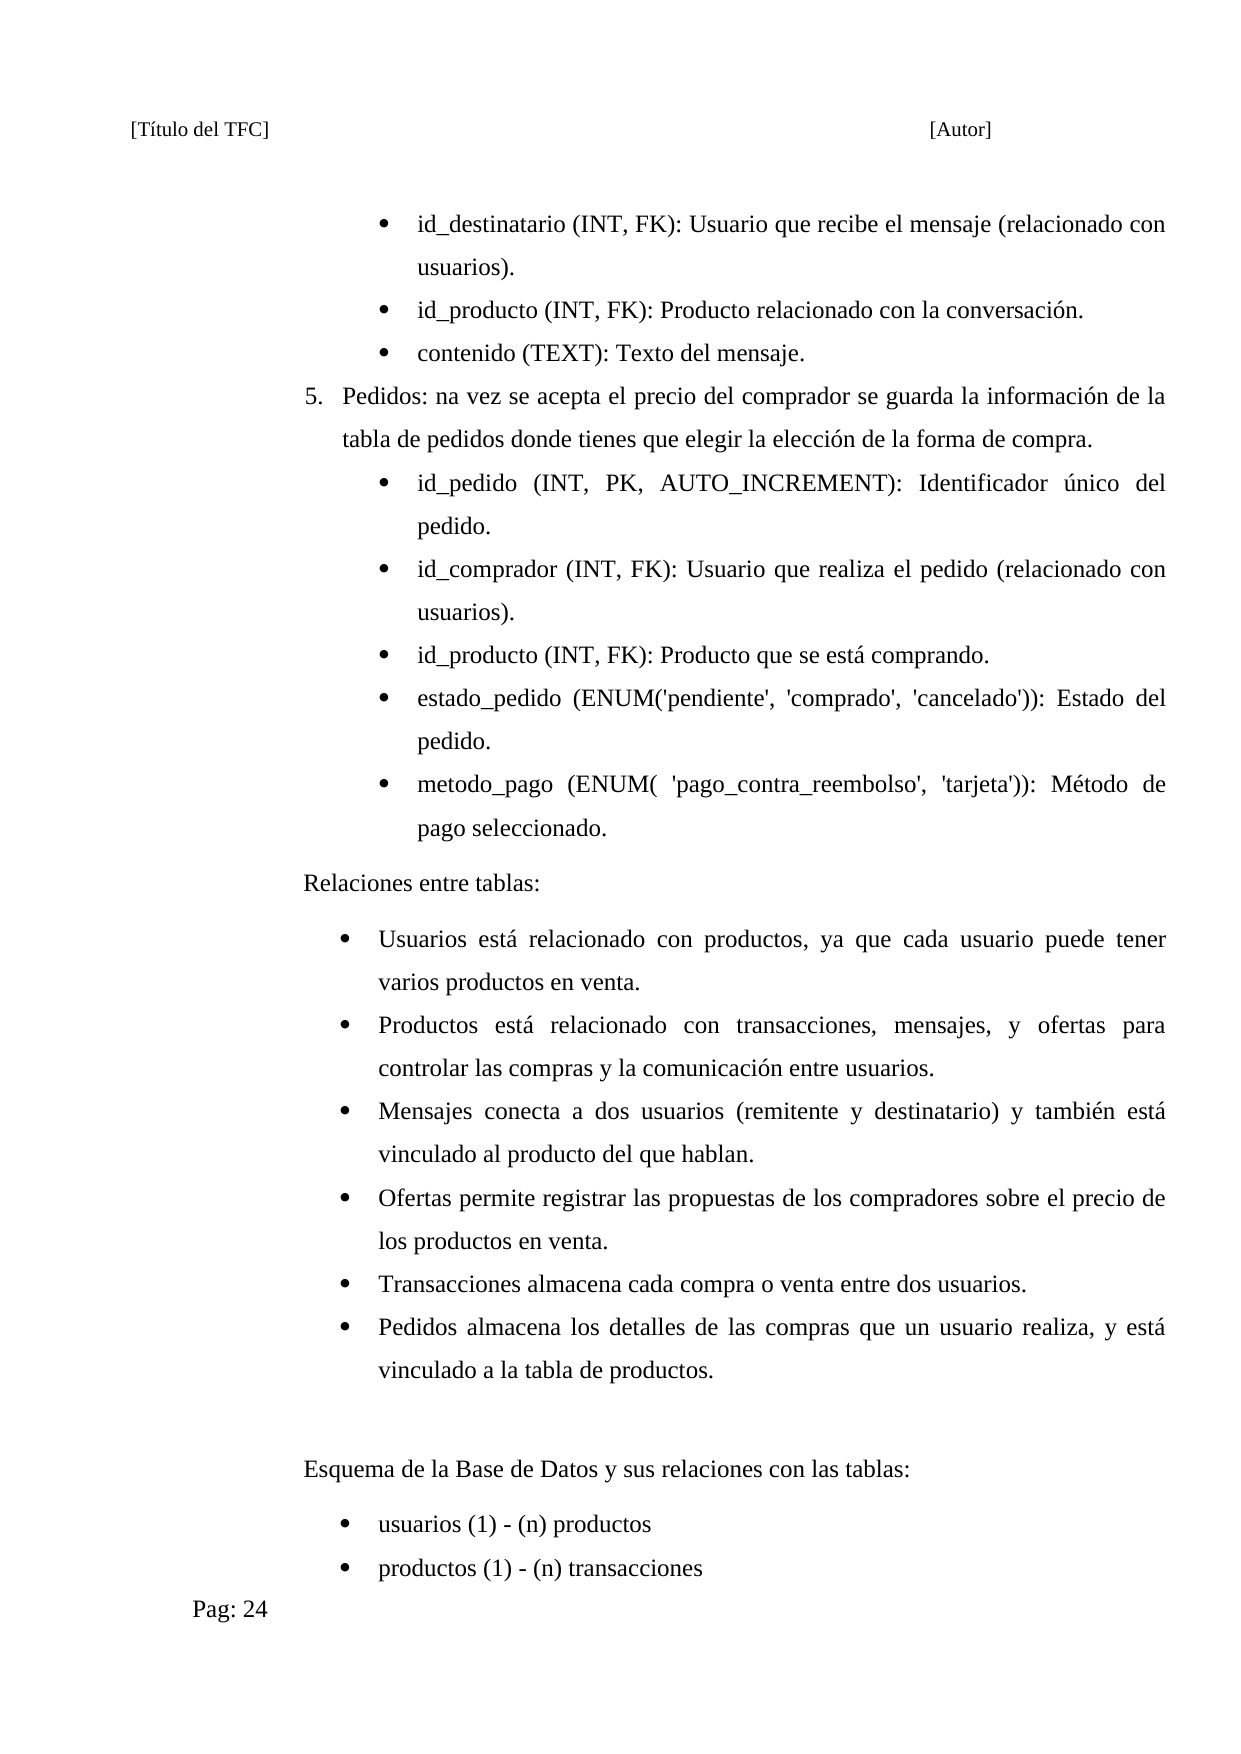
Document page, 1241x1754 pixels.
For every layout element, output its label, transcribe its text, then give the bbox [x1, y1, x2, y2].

list id_pedido (INT, PK, AUTO_INCREMENT): Identificador único del pedido. [379, 468, 1167, 539]
list productos (1) - (n) transacciones [341, 1553, 1167, 1581]
list usuarios (1) - (n) productos [341, 1509, 1167, 1538]
list Pedidos almacena los detalles de las compras que un usuario realiza, y está vinculado a la tabla de productos. [341, 1312, 1167, 1384]
list id_destinatario (INT, FK): Usuario que recibe el mensaje (relacionado con usuarios). [379, 209, 1167, 281]
list id_producto (INT, FK): Producto relacionado con la conversación. [379, 295, 1167, 324]
list Ofertas permite registrar las propuestas de los compradores sobre el precio de los productos en venta. [341, 1183, 1167, 1254]
list Productos está relacionado con transacciones, mensajes, y ofertas para controlar las compras y la comunicación entre usuarios. [341, 1010, 1167, 1082]
list id_comprador (INT, FK): Usuario que realiza el pedido (relacionado con usuarios). [379, 554, 1167, 626]
list id_producto (INT, FK): Producto que se está comprando. [379, 640, 1167, 669]
text Relaciones entre tablas: [303, 868, 1167, 897]
list metodo_pago (ENUM( 'pago_contra_reembolso', 'tarjeta')): Método de pago seleccionado. [379, 769, 1167, 841]
list estado_pedido (ENUM('pendiente', 'comprado', 'cancelado')): Estado del pedido. [379, 683, 1167, 755]
list Usuarios está relacionado con productos, ya que cada usuario puede tener varios productos en venta. [341, 924, 1167, 996]
list Pedidos: na vez se acepta el precio del comprador se guarda la información de la tabla de pedidos donde tienes que elegir la elección de la forma de compra. [304, 381, 1167, 453]
list Transacciones almacena cada compra o venta entre dos usuarios. [341, 1269, 1167, 1298]
list contenido (TEXT): Texto del mensaje. [379, 338, 1167, 367]
text Esquema de la Base de Datos y sus relaciones con las tablas: [229, 1454, 1167, 1483]
list Mensajes conecta a dos usuarios (remitente y destinatario) y también está vinculado al producto del que hablan. [341, 1096, 1167, 1168]
